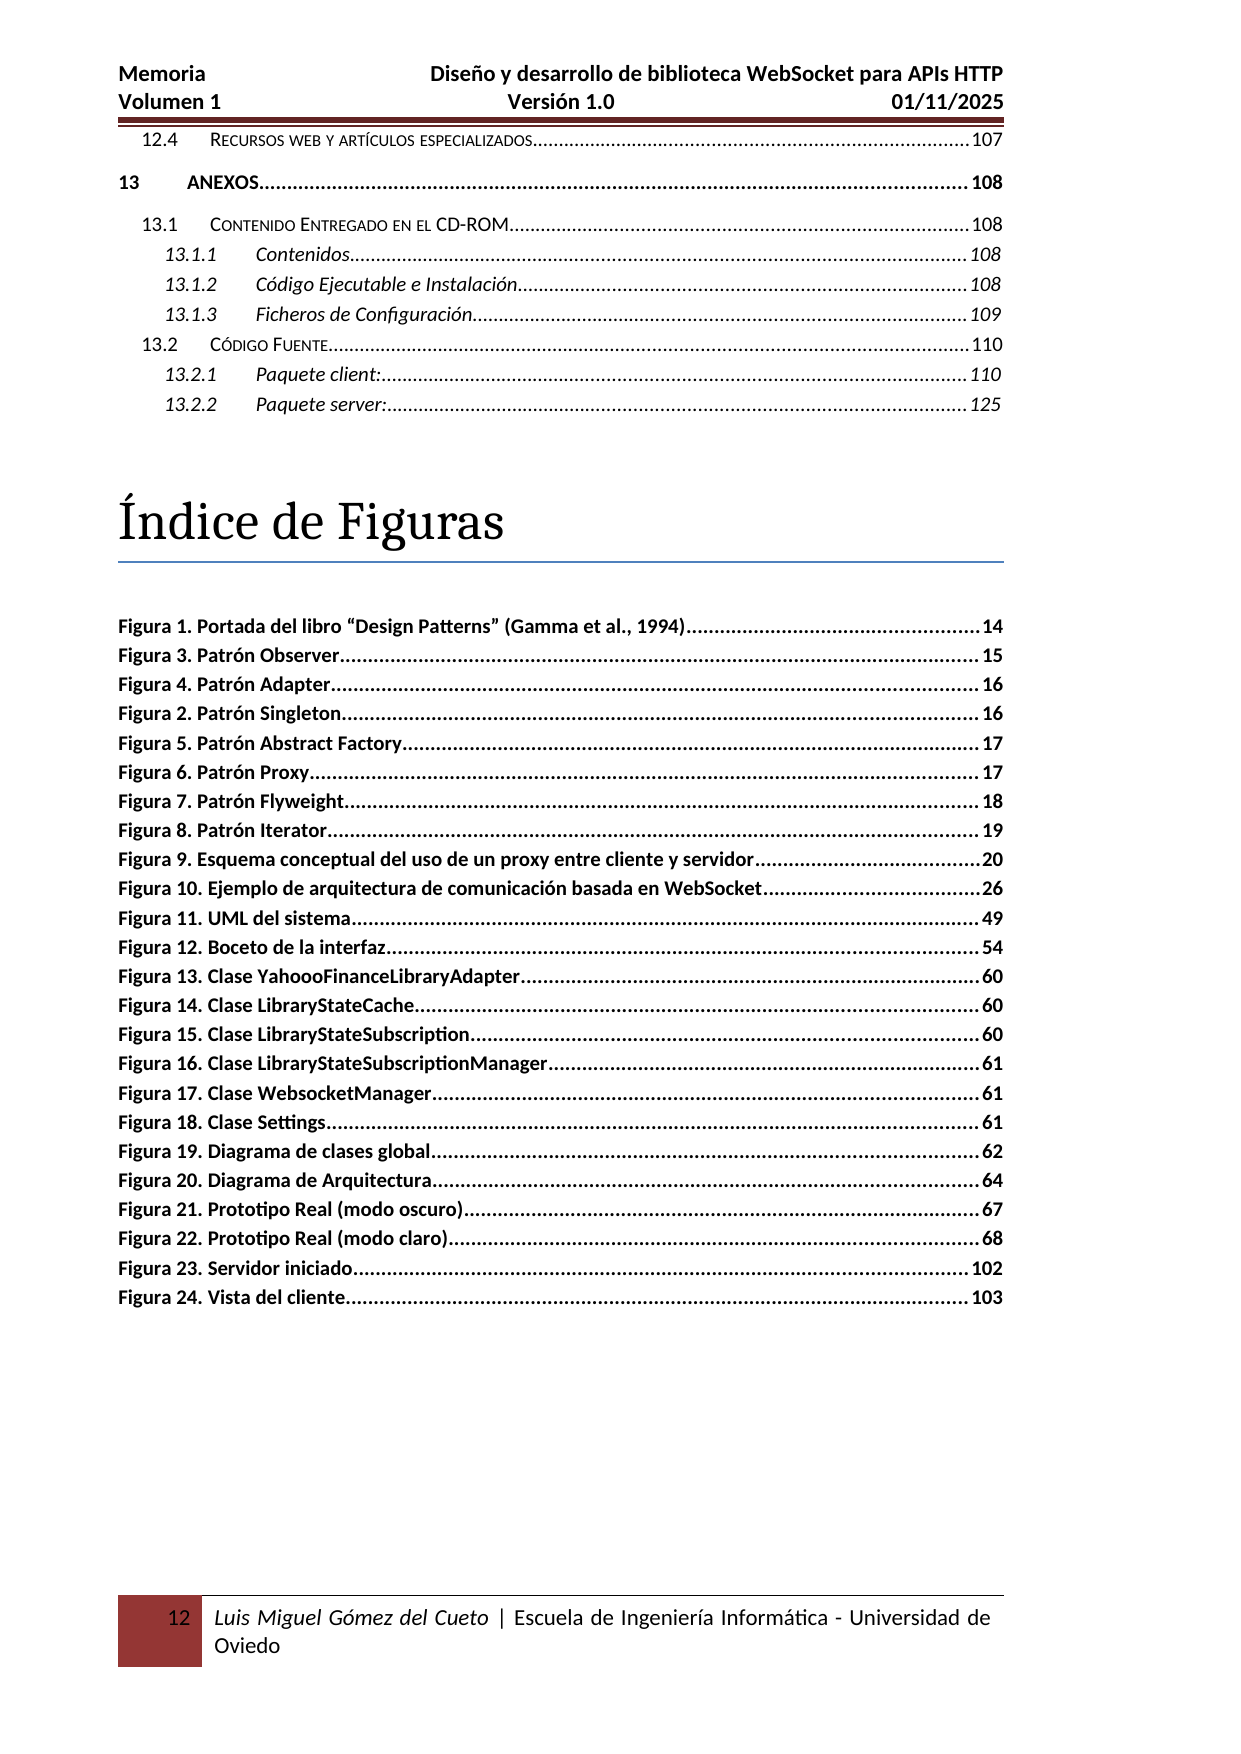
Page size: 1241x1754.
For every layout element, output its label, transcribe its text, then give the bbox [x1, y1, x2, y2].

text 13 Anexos 108 [118, 169, 1004, 194]
text Figura 3. Patrón Observer 15 [118, 642, 1004, 668]
text Figura 11. UML del sistema 49 [118, 905, 1004, 930]
text Figura 16. Clase LibraryStateSubscriptionManager 61 [118, 1051, 1004, 1076]
text Figura 14. Clase LibraryStateCache 60 [118, 992, 1004, 1018]
text Figura 19. Diagrama de clases global 62 [118, 1138, 1004, 1163]
text 13.2.1 Paquete client: 110 [164, 361, 1004, 386]
text Figura 15. Clase LibraryStateSubscription 60 [118, 1021, 1004, 1047]
text 12.4 Recursos web y artículos especializados 107 [141, 127, 1004, 152]
text Figura 13. Clase YahoooFinanceLibraryAdapter 60 [118, 963, 1004, 988]
text Figura 5. Patrón Abstract Factory 17 [118, 730, 1004, 755]
text Figura 8. Patrón Iterator 19 [118, 817, 1004, 843]
text Figura 21. Prototipo Real (modo oscuro) 67 [118, 1196, 1004, 1222]
text Figura 1. Portada del libro “Design Patterns” (Gamma et al., 1994) 14 [118, 613, 1004, 638]
text Figura 9. Esquema conceptual del uso de un proxy entre cliente y servidor 20 [118, 846, 1004, 872]
text Figura 22. Prototipo Real (modo claro) 68 [118, 1226, 1004, 1251]
text Figura 7. Patrón Flyweight 18 [118, 788, 1004, 813]
text Figura 6. Patrón Proxy 17 [118, 759, 1004, 784]
text Figura 20. Diagrama de Arquitectura 64 [118, 1167, 1004, 1193]
text 13.1.3 Ficheros de Configuración 109 [164, 301, 1004, 326]
text Figura 2. Patrón Singleton 16 [118, 701, 1004, 726]
text Figura 4. Patrón Adapter 16 [118, 671, 1004, 697]
text Figura 17. Clase WebsocketManager 61 [118, 1080, 1004, 1105]
text Figura 10. Ejemplo de arquitectura de comunicación basada en WebSocket 26 [118, 876, 1004, 901]
text Figura 12. Boceto de la interfaz 54 [118, 934, 1004, 959]
text Figura 18. Clase Settings 61 [118, 1109, 1004, 1134]
text Figura 23. Servidor iniciado 102 [118, 1255, 1004, 1280]
text Figura 24. Vista del cliente 103 [118, 1284, 1004, 1309]
text 13.1.1 Contenidos 108 [164, 241, 1004, 267]
text 13.2 Código Fuente 110 [141, 331, 1004, 356]
text 13.2.2 Paquete server: 125 [164, 391, 1004, 416]
text 13.1 Contenido Entregado en el CD-ROM 108 [141, 211, 1004, 237]
title Índice de Figuras [118, 490, 1004, 561]
text 13.1.2 Código Ejecutable e Instalación 108 [164, 271, 1004, 297]
